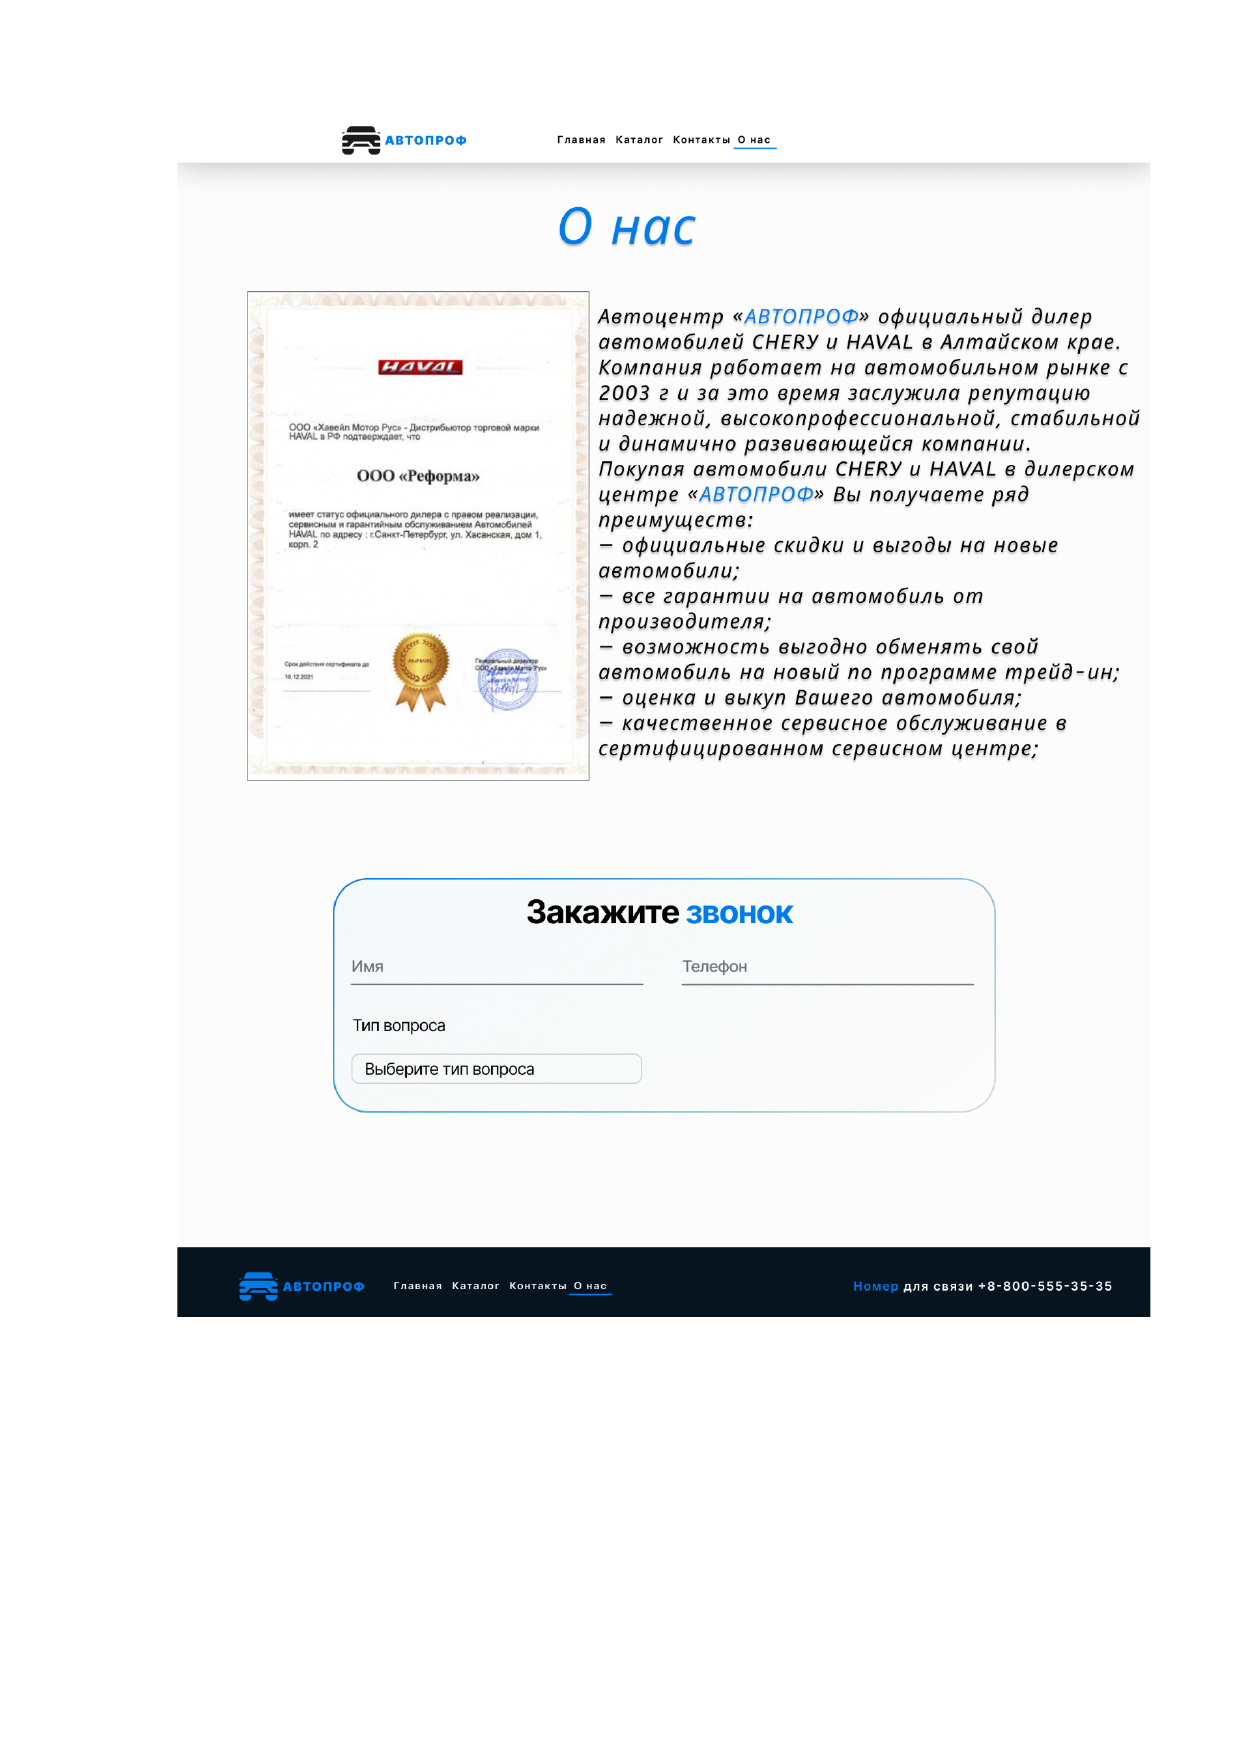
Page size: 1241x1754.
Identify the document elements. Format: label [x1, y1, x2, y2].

picture [177, 118, 1151, 1317]
